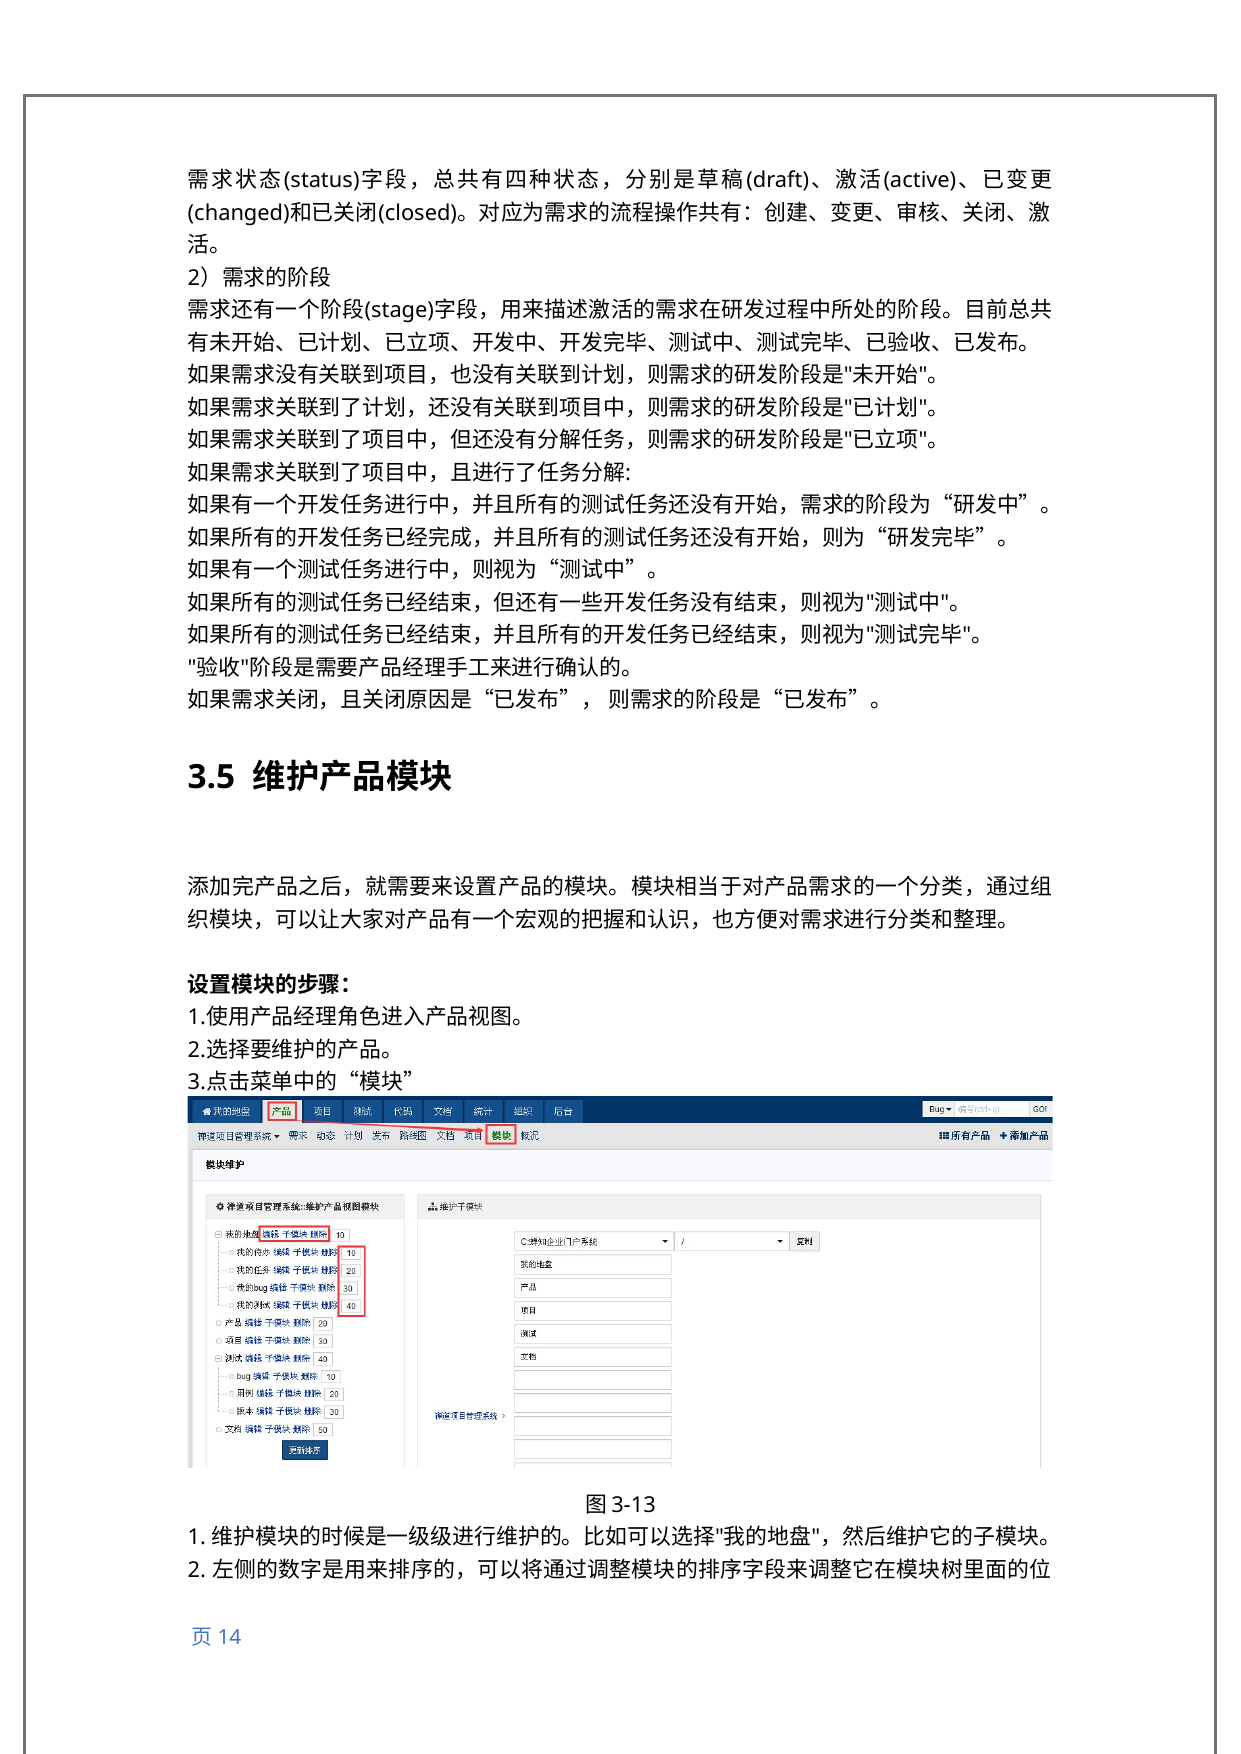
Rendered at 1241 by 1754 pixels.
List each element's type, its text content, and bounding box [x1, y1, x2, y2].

text 需求状态(status)字段，总共有四种状态，分别是草稿(draft)、激活(active)、已变更(changed)和已关闭(closed)。对应为需求的流程操作共有：创建、变更、审核、关闭、激活。 [187, 162, 1053, 259]
text 添加完产品之后，就需要来设置产品的模块。模块相当于对产品需求的一个分类，通过组织模块，可以让大家对产品有一个宏观的把握和认识，也方便对需求进行分类和整理。 [187, 869, 1053, 934]
text 如果需求关闭，且关闭原因是“已发布”， 则需求的阶段是“已发布”。 [187, 682, 1053, 714]
text 1.使用产品经理角色进入产品视图。 [187, 999, 1053, 1031]
text 设置模块的步骤： [187, 966, 1053, 999]
text 2）需求的阶段 [187, 259, 1053, 292]
text 1. 维护模块的时候是一级级进行维护的。比如可以选择"我的地盘"，然后维护它的子模块。 [187, 1519, 1053, 1551]
text 图3-13 [187, 1486, 1053, 1519]
text "验收"阶段是需要产品经理手工来进行确认的。 [187, 649, 1053, 682]
text 如果需求没有关联到项目，也没有关联到计划，则需求的研发阶段是"未开始"。 [187, 357, 1053, 389]
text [187, 1551, 1053, 1584]
text 如果需求关联到了项目中，且进行了任务分解: 如果有一个开发任务进行中，并且所有的测试任务还没有开始，需求的阶段为“研发中”。 如果所有的开发任务已经完成，并且所有的测试任务还没有开始，则为“研发完毕”。 如果有一个测试任务进行中，则视为“测试中”。 如果所有的测试任务已经结束，但还有一些开发任务没有结束，则视为"测试中"。 如果所有的测试任务已经结束，并且所有的开发任务已经结束，则视为"测试完毕"。 [187, 454, 1053, 649]
text 需求还有一个阶段(stage)字段，用来描述激活的需求在研发过程中所处的阶段。目前总共有未开始、已计划、已立项、开发中、开发完毕、测试中、测试完毕、已验收、已发布。 [187, 292, 1053, 357]
subtitle 3.5 维护产品模块 [187, 742, 1053, 807]
text 如果需求关联到了项目中，但还没有分解任务，则需求的研发阶段是"已立项"。 [187, 422, 1053, 454]
picture [187, 1096, 1053, 1468]
text 3.点击菜单中的“模块” [187, 1064, 1053, 1096]
text 如果需求关联到了计划，还没有关联到项目中，则需求的研发阶段是"已计划"。 [187, 389, 1053, 422]
text 2.选择要维护的产品。 [187, 1031, 1053, 1064]
